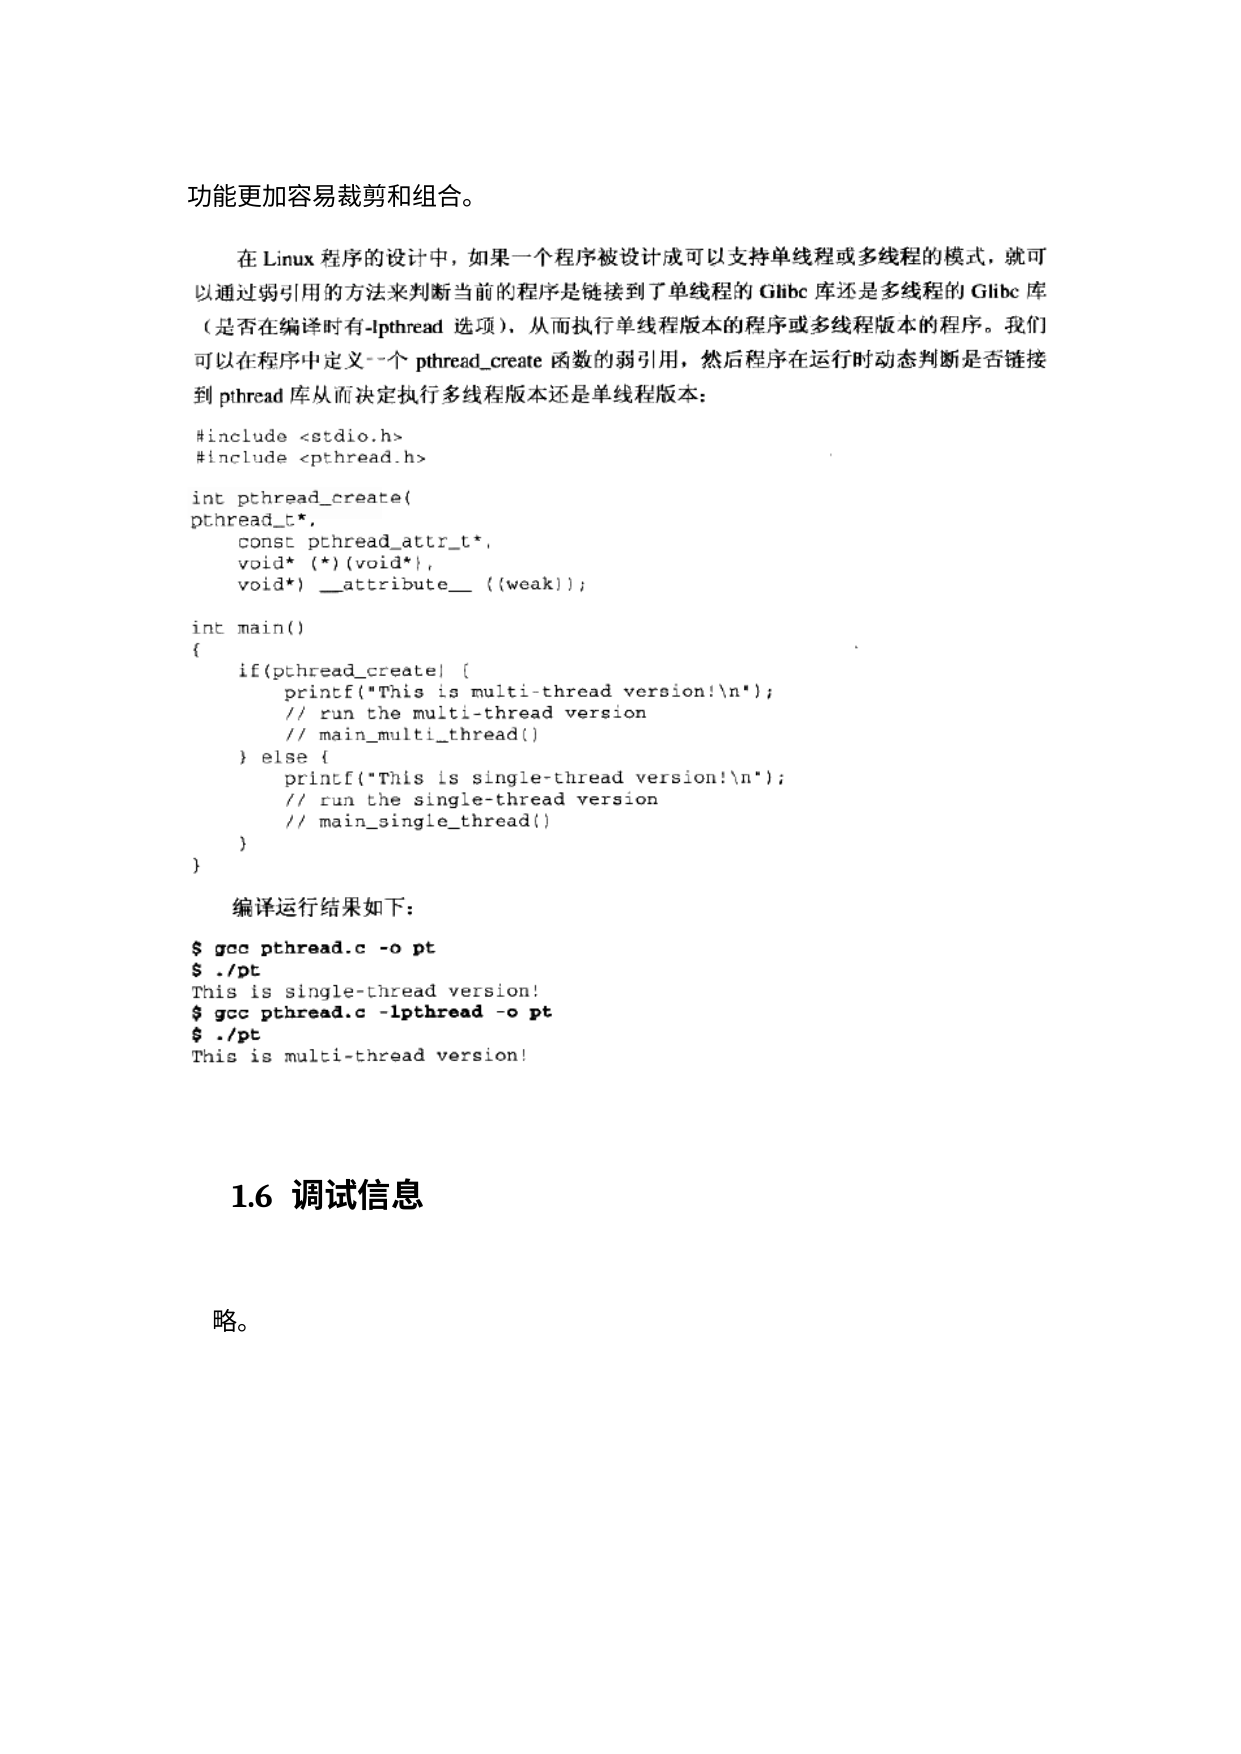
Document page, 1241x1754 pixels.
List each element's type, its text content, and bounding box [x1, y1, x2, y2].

subtitle 调试信息 [232, 1160, 1028, 1225]
text 略。 [187, 1287, 1053, 1352]
picture [187, 245, 1053, 468]
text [187, 162, 1053, 227]
picture [187, 487, 1053, 1065]
